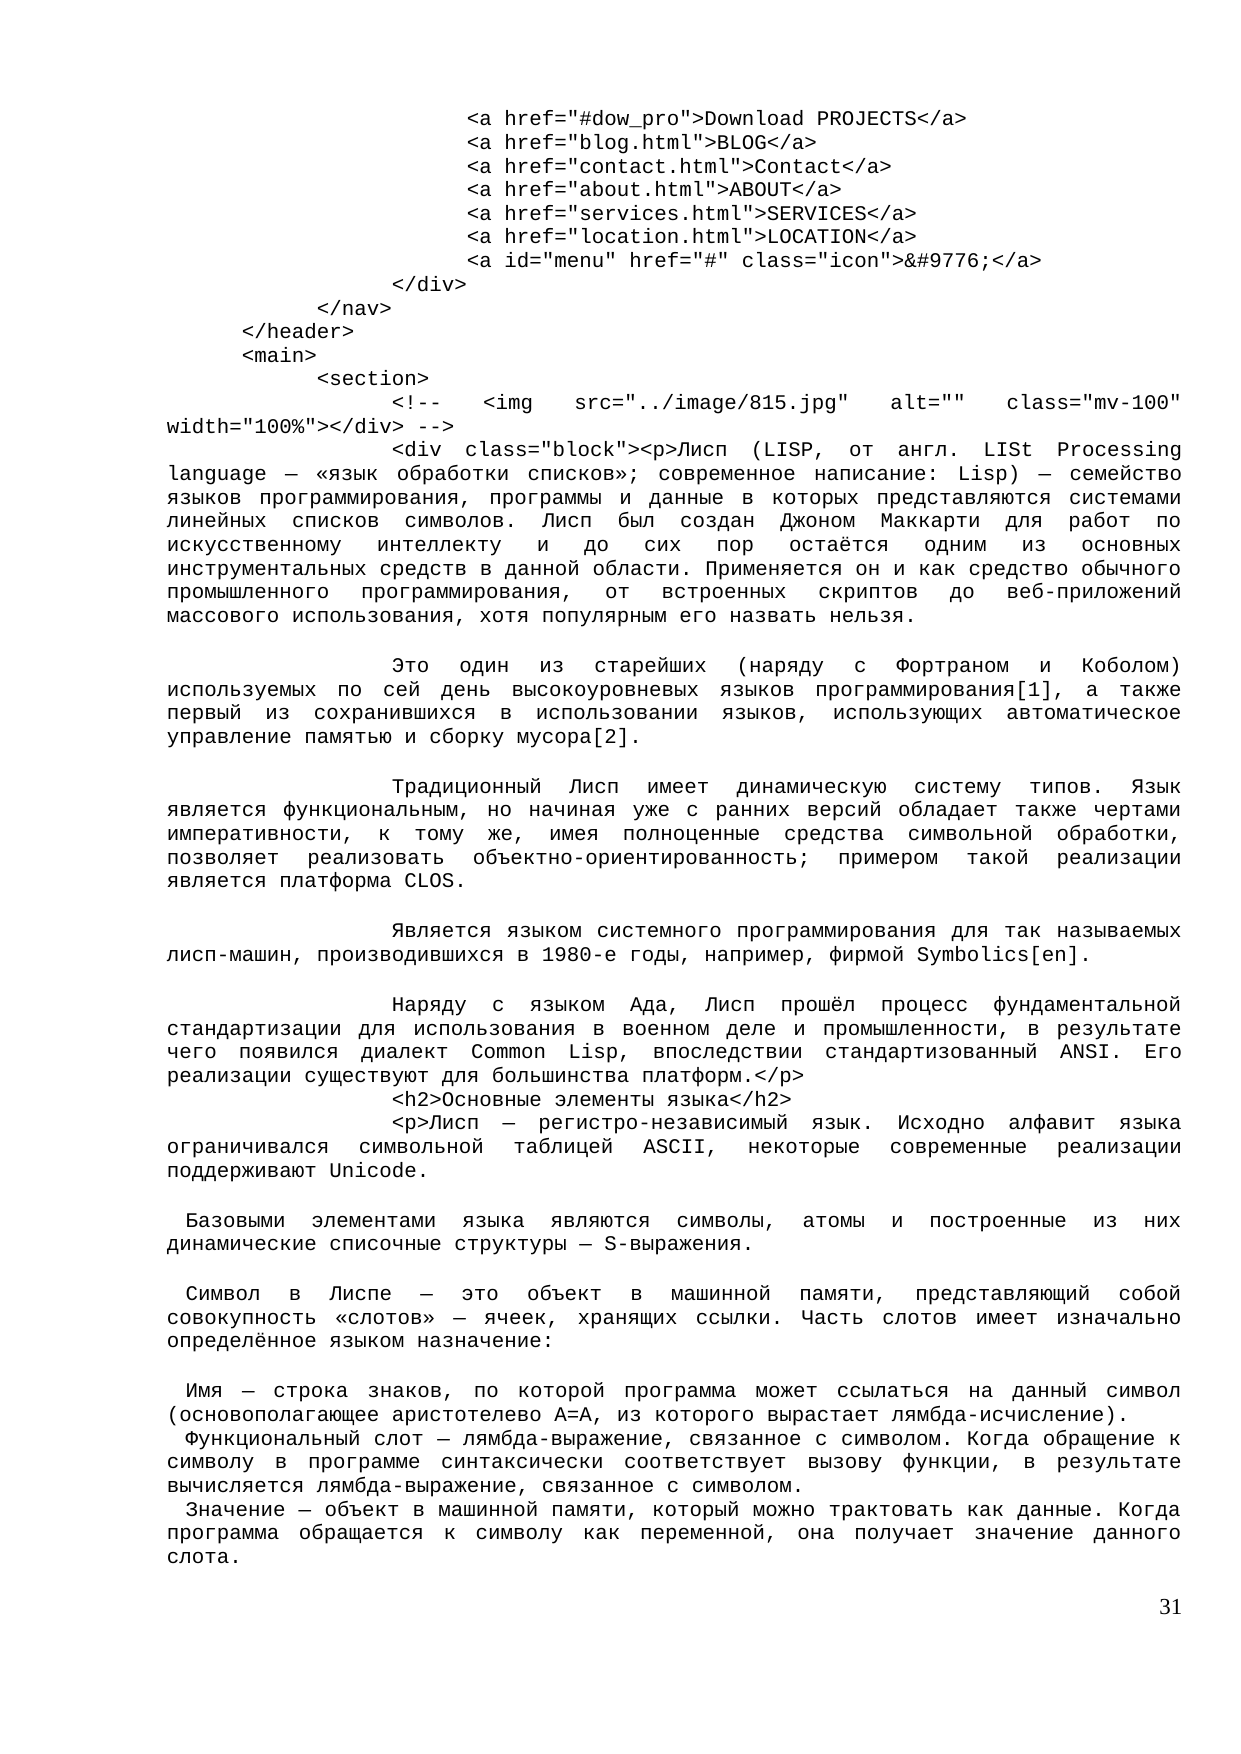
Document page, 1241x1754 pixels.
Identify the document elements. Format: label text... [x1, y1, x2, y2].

text <div class="block"><p>Лисп (LISP, от англ. LISt Processing language — «язык обработки списков»; современное написание: Lisp) — семейство языков программирования, программы и данные в которых представляются системами линейных списков символов. Лисп был создан Джоном Маккарти для работ по искусственному интеллекту и до сих пор остаётся одним из основных инструментальных средств в данной области. Применяется он и как средство обычного промышленного программирования, от встроенных скриптов до веб-приложений массового использования, хотя популярным его назвать нельзя. [167, 439, 1182, 628]
text Традиционный Лисп имеет динамическую систему типов. Язык является функциональным, но начиная уже с ранних версий обладает также чертами императивности, к тому же, имея полноценные средства символьной обработки, позволяет реализовать объектно-ориентированность; примером такой реализации является платформа CLOS. [167, 776, 1182, 894]
text Наряду с языком Ада, Лисп прошёл процесс фундаментальной стандартизации для использования в военном деле и промышленности, в результате чего появился диалект Common Lisp, впоследствии стандартизованный ANSI. Его реализации существуют для большинства платформ.</p> [167, 994, 1182, 1089]
text </header> [167, 321, 1182, 345]
text <p>Лисп — регистро-независимый язык. Исходно алфавит языка ограничивался символьной таблицей ASCII, некоторые современные реализации поддерживают Unicode. [167, 1112, 1182, 1183]
text Это один из старейших (наряду с Фортраном и Коболом) используемых по сей день высокоуровневых языков программирования[1], а также первый из сохранившихся в использовании языков, использующих автоматическое управление памятью и сборку мусора[2]. [167, 655, 1182, 749]
text <section> [167, 368, 1182, 392]
text <a href="blog.html">BLOG</a> [167, 132, 1182, 156]
text <a href="#dow_pro">Download PROJECTS</a> [167, 108, 1182, 132]
text <a id="menu" href="#" class="icon">&#9776;</a> [167, 250, 1182, 274]
text Является языком системного программирования для так называемых лисп-машин, производившихся в 1980-е годы, например, фирмой Symbolics[en]. [167, 920, 1182, 968]
text </nav> [167, 297, 1182, 321]
text Значение — объект в машинной памяти, который можно трактовать как данные. Когда программа обращается к символу как переменной, она получает значение данного слота. [167, 1499, 1182, 1570]
text Символ в Лиспе — это объект в машинной памяти, представляющий собой совокупность «слотов» — ячеек, хранящих ссылки. Часть слотов имеет изначально определённое языком назначение: [167, 1283, 1182, 1354]
text <!-- <img src="../image/815.jpg" alt="" class="mv-100" width="100%"></div> --> [167, 392, 1182, 439]
text Базовыми элементами языка являются символы, атомы и построенные из них динамические списочные структуры — S-выражения. [167, 1209, 1182, 1257]
text <h2>Основные элементы языка</h2> [167, 1089, 1182, 1112]
text <a href="about.html">ABOUT</a> [167, 179, 1182, 203]
text Имя — строка знаков, по которой программа может ссылаться на данный символ (основополагающее аристотелево А=А, из которого вырастает лямбда-исчисление). [167, 1381, 1182, 1428]
text </div> [167, 274, 1182, 297]
text <a href="location.html">LOCATION</a> [167, 227, 1182, 250]
text <a href="contact.html">Contact</a> [167, 156, 1182, 179]
text <a href="services.html">SERVICES</a> [167, 203, 1182, 227]
text Функциональный слот — лямбда-выражение, связанное с символом. Когда обращение к символу в программе синтаксически соответствует вызову функции, в результате вычисляется лямбда-выражение, связанное с символом. [167, 1428, 1182, 1499]
text <main> [167, 345, 1182, 368]
